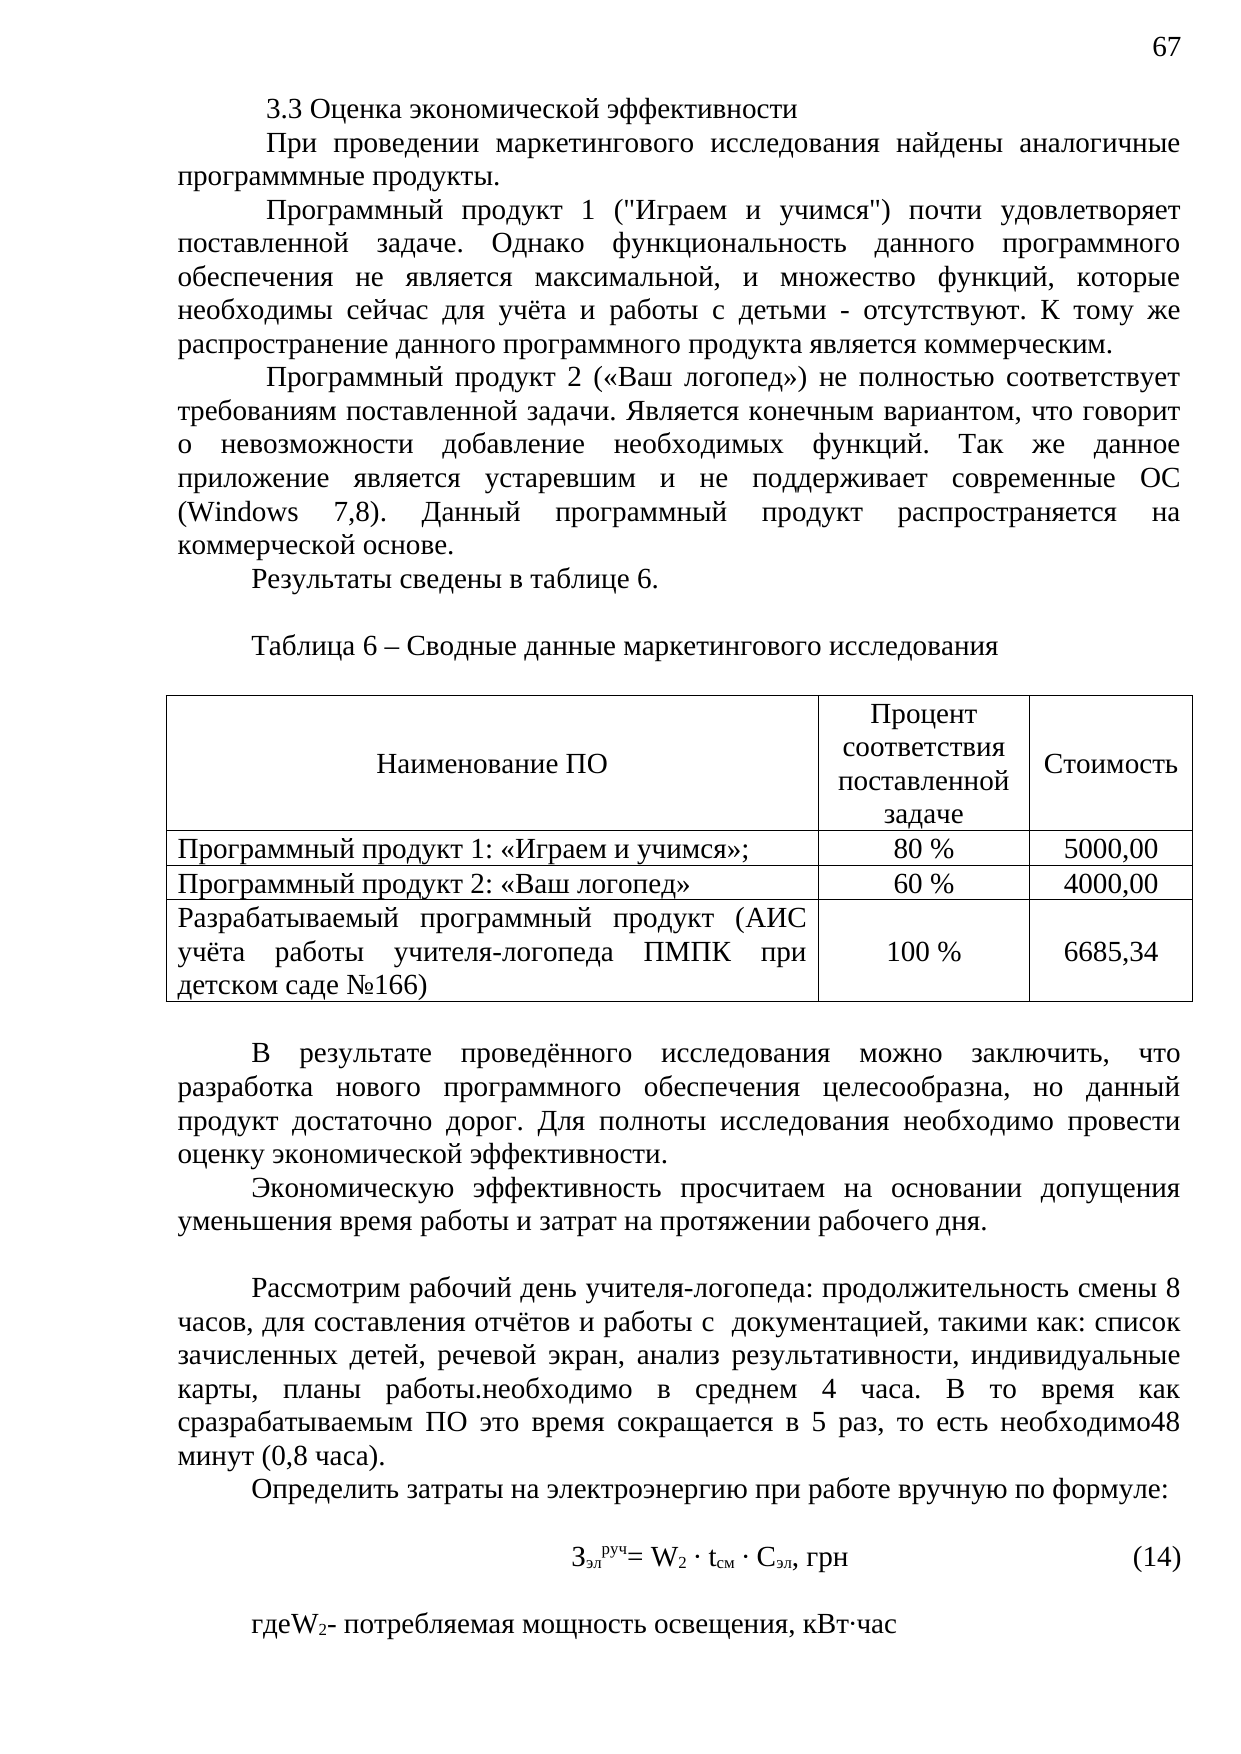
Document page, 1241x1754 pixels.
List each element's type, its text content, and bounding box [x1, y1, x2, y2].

table_header Стоимость [1030, 696, 1192, 830]
table_cell 100 % [819, 900, 1029, 1001]
table_cell Программный продукт 2: «Ваш логопед» [167, 866, 818, 899]
text 3.3 Оценка экономической эффективности [177, 91, 1181, 125]
table_cell Программный продукт 1: «Играем и учимся»; [167, 831, 818, 865]
table_cell 4000,00 [1030, 866, 1192, 899]
text Программный продукт 1 ("Играем и учимся") почти удовлетворяет поставленной задаче. Однако функциональность данного программного обеспечения не является максимальной, и множество функций, которые необходимы сейчас для учёта и работы с детьми - отсутствуют. К тому же распространение данного программного продукта является коммерческим. [177, 192, 1181, 359]
text Программный продукт 2 («Ваш логопед») не полностью соответствует требованиям поставленной задачи. Является конечным вариантом, что говорит о невозможности добавление необходимых функций. Так же данное приложение является устаревшим и не поддерживает современные ОС (Windows 7,8). Данный программный продукт распространяется на коммерческой основе. [177, 359, 1181, 561]
table_cell 60 % [819, 866, 1029, 899]
text Результаты сведены в таблице 6. [251, 561, 1181, 594]
table_header Процент соответствия поставленной задаче [819, 696, 1029, 830]
table_cell 6685,34 [1030, 900, 1192, 1001]
table_cell 5000,00 [1030, 831, 1192, 865]
text При проведении маркетингового исследования найдены аналогичные программмные продукты. [177, 125, 1181, 192]
table_header Наименование ПО [167, 696, 818, 830]
text Определить затраты на электроэнергию при работе вручную по формуле: [177, 1472, 1181, 1505]
table_cell 80 % [819, 831, 1029, 865]
table_cell Разрабатываемый программный продукт (АИС учёта работы учителя-логопеда ПМПК при детском саде №166) [167, 900, 818, 1001]
text Зэлруч= W2 ∙ tсм ∙ Сэл, грн (14) [177, 1539, 1181, 1572]
text В результате проведённого исследования можно заключить, что разработка нового программного обеспечения целесообразна, но данный продукт достаточно дорог. Для полноты исследования необходимо провести оценку экономической эффективности. [177, 1036, 1181, 1170]
text Таблица 6 – Сводные данные маркетингового исследования [177, 628, 1181, 661]
text гдеW2- потребляемая мощность освещения, кВт∙час [177, 1606, 1181, 1639]
text Экономическую эффективность просчитаем на основании допущения уменьшения время работы и затрат на протяжении рабочего дня. [177, 1170, 1181, 1237]
text Рассмотрим рабочий день учителя-логопеда: продолжительность смены 8 часов, для составления отчётов и работы с документацией, такими как: список зачисленных детей, речевой экран, анализ результативности, индивидуальные карты, планы работы.необходимо в среднем 4 часа. В то время как сразрабатываемым ПО это время сокращается в 5 раз, то есть необходимо48 минут (0,8 часа). [177, 1270, 1181, 1472]
